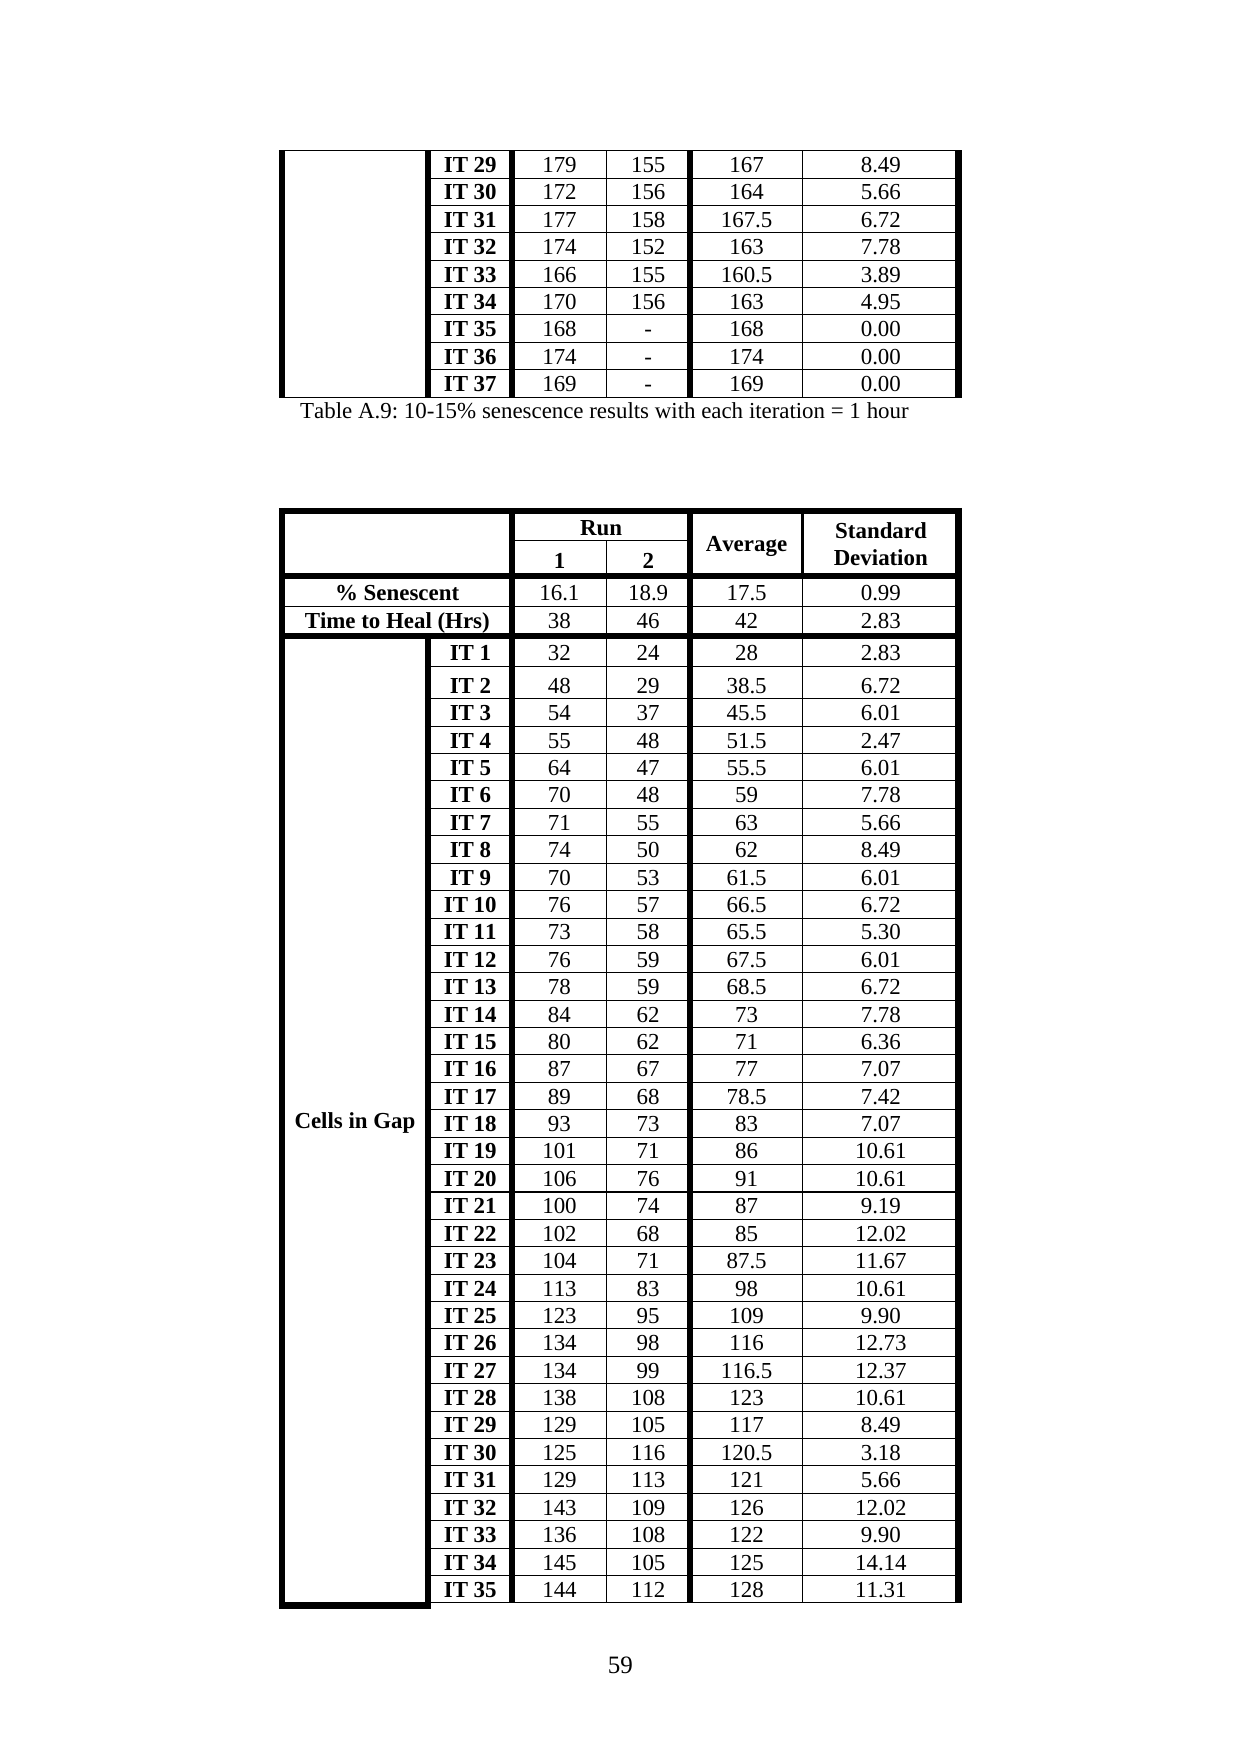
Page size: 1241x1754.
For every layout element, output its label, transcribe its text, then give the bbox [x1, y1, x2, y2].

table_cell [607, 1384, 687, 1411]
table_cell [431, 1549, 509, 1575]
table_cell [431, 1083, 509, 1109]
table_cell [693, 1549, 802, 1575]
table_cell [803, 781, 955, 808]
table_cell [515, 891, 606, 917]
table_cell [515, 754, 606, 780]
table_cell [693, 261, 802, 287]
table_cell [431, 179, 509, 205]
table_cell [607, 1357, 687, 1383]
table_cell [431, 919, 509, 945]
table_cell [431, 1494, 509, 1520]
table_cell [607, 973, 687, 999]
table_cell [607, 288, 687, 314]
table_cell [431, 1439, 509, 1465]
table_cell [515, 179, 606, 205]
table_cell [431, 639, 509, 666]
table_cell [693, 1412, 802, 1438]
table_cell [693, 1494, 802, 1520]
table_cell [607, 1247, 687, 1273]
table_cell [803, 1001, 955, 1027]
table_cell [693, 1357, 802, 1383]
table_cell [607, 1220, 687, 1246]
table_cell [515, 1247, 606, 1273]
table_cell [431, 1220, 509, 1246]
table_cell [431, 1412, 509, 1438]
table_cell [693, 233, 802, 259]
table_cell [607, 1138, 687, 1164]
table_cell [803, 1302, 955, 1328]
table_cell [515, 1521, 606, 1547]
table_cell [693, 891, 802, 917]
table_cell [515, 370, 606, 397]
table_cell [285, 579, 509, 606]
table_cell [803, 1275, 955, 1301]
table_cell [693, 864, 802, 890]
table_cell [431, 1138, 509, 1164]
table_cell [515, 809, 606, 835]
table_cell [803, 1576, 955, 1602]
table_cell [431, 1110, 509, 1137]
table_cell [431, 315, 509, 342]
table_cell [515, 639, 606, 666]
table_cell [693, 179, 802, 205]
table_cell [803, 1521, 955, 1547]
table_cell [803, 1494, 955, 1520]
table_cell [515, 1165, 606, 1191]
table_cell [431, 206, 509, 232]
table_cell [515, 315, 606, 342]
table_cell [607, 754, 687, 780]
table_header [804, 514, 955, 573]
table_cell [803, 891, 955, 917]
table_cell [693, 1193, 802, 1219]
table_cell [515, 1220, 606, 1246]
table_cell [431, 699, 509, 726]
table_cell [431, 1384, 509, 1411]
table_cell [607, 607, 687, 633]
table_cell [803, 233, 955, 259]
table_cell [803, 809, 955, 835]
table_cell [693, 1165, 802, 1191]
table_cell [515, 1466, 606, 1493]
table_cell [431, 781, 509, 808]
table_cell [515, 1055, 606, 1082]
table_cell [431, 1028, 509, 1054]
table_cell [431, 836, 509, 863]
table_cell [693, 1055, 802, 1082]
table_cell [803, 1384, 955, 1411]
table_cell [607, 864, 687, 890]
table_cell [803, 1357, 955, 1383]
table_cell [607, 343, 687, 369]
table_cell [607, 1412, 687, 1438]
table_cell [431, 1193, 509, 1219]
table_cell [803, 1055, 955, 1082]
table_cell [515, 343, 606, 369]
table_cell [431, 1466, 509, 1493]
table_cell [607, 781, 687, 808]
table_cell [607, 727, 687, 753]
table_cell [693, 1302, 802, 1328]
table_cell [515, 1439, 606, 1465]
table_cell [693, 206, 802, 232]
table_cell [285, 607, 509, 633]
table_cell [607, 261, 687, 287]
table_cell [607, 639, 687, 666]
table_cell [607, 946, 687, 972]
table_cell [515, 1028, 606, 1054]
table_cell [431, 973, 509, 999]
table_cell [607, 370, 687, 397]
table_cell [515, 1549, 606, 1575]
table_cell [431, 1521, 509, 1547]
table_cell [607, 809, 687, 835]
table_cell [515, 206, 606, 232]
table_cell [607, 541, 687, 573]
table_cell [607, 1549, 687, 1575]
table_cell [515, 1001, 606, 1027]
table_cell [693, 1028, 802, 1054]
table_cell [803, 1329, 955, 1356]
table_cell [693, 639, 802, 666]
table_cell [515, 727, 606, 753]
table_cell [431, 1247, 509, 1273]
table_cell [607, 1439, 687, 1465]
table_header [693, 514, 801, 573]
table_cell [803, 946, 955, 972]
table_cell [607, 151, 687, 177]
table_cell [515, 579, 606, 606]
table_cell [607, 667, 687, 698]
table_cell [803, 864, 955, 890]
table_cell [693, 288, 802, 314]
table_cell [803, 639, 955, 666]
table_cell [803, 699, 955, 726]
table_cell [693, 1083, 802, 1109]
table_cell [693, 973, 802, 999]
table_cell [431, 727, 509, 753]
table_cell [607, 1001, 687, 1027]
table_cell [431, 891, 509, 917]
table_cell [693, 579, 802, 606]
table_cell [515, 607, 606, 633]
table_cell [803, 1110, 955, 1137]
text Table A.9: 10-15% senescence results with each iteration = 1 hour [150, 398, 1090, 453]
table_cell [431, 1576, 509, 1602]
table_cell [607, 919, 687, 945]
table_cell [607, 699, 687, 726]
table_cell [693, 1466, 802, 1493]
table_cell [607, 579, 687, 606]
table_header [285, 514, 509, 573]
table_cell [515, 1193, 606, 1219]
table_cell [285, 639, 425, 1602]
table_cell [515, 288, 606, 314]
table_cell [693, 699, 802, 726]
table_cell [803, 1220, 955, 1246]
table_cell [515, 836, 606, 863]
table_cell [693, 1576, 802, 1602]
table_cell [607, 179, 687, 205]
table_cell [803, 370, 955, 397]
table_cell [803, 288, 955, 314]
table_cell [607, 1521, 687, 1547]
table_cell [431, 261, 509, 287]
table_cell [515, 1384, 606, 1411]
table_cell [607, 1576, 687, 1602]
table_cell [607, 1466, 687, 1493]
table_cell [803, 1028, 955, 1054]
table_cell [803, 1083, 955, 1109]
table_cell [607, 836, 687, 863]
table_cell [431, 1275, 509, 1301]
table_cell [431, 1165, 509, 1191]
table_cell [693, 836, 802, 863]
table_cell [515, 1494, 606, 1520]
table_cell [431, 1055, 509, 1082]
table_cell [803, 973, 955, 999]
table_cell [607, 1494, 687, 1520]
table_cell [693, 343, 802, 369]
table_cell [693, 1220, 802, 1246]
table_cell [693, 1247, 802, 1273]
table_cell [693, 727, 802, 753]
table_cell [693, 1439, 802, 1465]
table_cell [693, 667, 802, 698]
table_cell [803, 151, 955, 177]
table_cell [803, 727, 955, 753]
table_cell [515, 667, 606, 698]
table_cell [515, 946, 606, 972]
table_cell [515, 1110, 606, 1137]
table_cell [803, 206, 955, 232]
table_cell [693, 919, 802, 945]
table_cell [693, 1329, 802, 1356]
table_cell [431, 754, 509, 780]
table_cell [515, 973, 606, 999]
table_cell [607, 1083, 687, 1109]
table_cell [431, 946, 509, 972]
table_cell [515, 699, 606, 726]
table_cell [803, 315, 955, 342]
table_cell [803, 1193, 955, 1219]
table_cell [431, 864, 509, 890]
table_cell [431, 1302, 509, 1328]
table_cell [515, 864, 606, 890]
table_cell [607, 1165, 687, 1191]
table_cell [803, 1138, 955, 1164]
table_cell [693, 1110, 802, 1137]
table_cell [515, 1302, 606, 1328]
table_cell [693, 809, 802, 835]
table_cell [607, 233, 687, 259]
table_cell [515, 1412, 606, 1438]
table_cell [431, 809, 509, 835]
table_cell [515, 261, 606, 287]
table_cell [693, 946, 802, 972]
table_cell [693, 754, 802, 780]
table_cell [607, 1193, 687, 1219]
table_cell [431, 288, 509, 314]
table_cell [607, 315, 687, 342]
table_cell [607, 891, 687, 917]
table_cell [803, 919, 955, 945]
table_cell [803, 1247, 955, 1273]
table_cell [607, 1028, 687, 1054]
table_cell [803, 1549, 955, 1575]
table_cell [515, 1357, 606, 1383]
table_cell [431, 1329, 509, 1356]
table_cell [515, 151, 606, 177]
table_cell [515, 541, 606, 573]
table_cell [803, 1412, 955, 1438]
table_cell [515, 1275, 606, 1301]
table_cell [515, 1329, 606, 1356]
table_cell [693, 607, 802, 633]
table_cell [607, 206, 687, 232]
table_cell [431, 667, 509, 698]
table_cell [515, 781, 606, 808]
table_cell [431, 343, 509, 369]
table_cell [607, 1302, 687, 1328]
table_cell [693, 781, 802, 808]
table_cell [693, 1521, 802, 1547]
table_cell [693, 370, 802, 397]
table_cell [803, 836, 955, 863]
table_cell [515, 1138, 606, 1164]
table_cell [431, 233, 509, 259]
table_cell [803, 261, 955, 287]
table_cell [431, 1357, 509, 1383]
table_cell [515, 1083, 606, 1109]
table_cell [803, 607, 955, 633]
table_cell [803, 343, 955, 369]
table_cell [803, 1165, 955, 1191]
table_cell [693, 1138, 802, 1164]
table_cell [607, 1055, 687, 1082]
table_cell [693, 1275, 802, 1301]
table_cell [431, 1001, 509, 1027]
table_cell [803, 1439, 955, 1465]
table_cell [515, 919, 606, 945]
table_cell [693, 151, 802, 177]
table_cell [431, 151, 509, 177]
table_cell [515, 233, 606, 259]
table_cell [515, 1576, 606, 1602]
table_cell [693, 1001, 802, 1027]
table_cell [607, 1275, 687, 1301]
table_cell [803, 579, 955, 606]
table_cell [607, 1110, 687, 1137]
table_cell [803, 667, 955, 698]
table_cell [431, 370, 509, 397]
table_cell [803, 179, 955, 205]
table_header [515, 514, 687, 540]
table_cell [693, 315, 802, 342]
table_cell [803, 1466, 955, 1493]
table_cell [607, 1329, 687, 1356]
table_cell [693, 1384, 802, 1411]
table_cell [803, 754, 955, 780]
